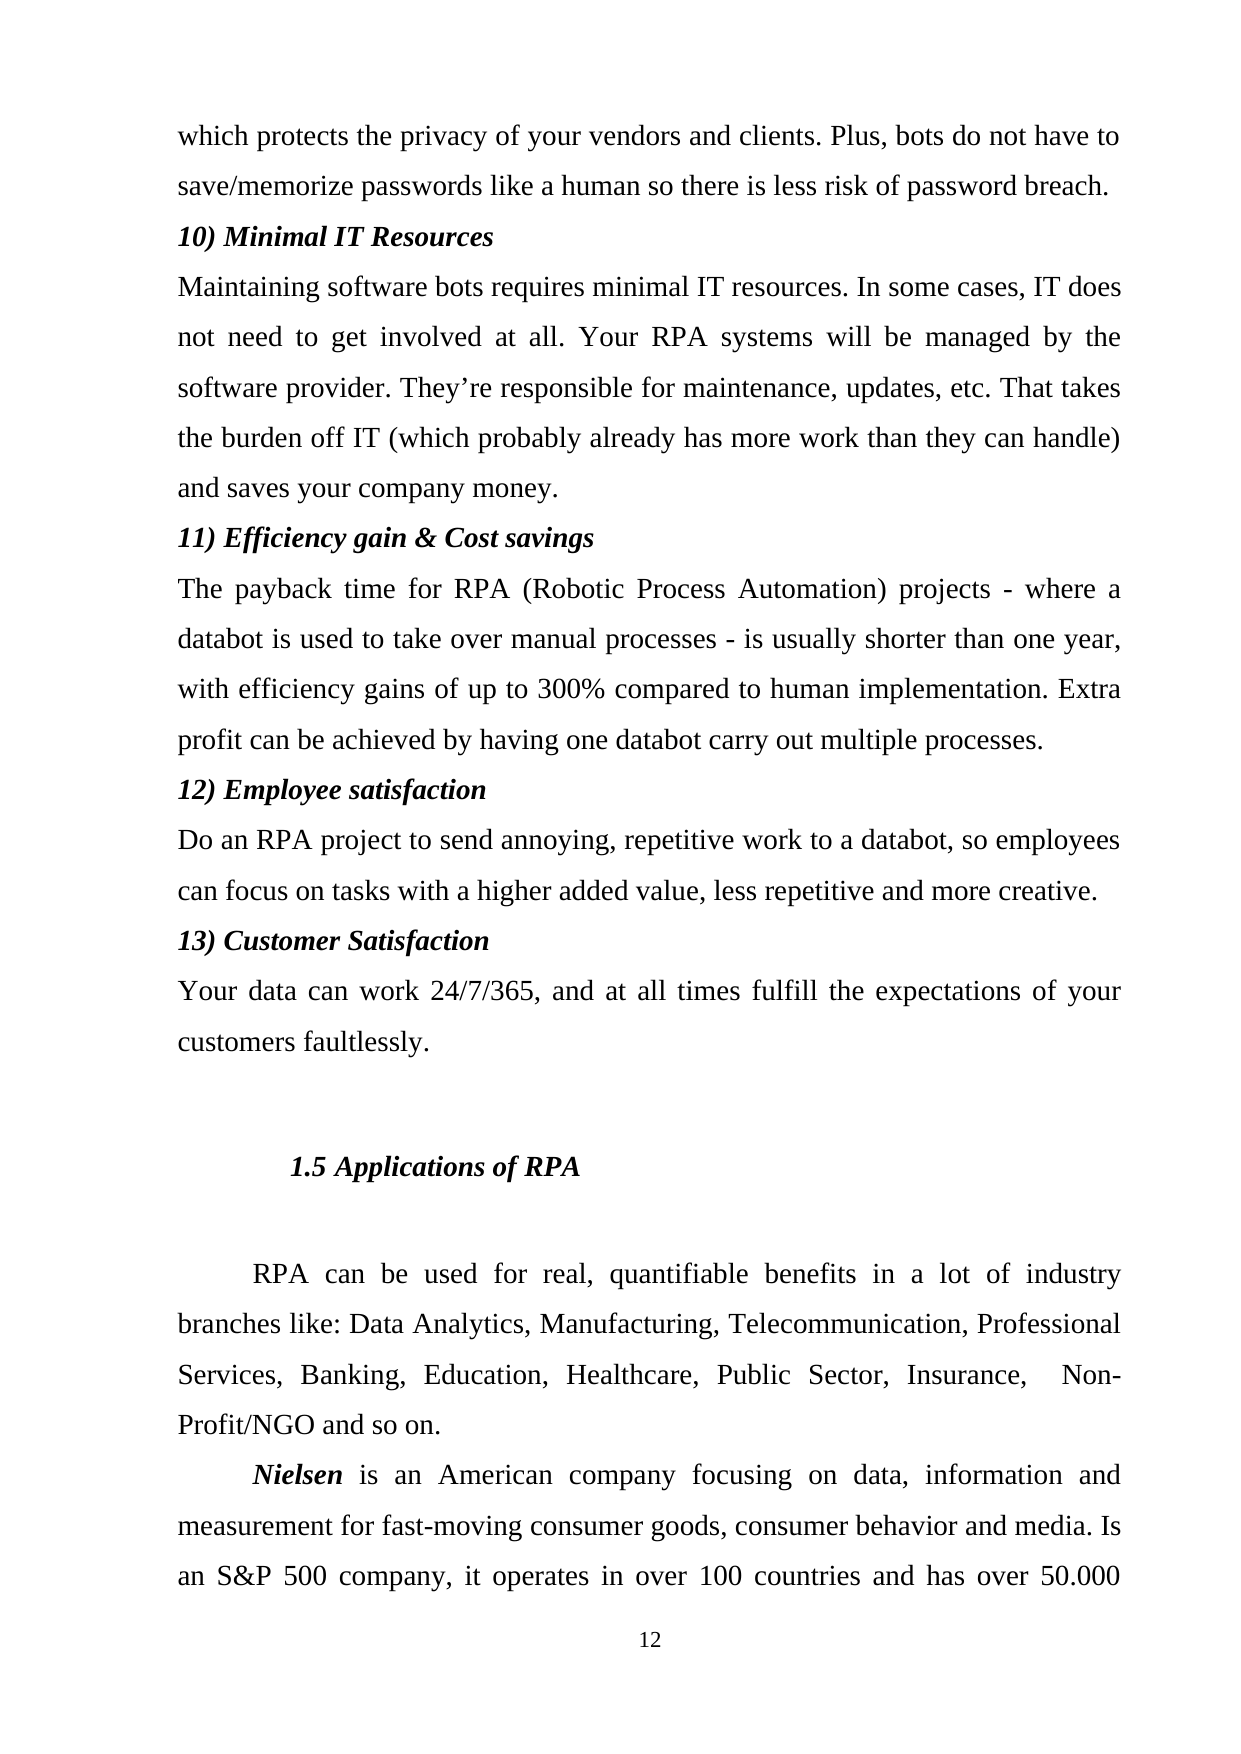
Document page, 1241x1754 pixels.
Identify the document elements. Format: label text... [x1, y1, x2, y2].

text 13) Customer Satisfaction [177, 923, 1122, 957]
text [177, 1457, 1122, 1592]
text The payback time for RPA (Robotic Process Automation) projects - where a databot is used to take over manual processes - is usually shorter than one year, with efficiency gains of up to 300% compared to human implementation. Extra profit can be achieved by having one databot carry out multiple processes. [177, 571, 1122, 755]
text 12) Employee satisfaction [177, 772, 1122, 806]
text 10) Minimal IT Resources [177, 219, 1122, 252]
text Your data can work 24/7/365, and at all times fulfill the expectations of your customers faultlessly. [177, 973, 1122, 1057]
text Maintaining software bots requires minimal IT resources. In some cases, IT does not need to get involved at all. Your RPA systems will be managed by the software provider. They’re responsible for maintenance, updates, etc. That takes the burden off IT (which probably already has more work than they can handle) and saves your company money. [177, 269, 1122, 504]
text 11) Efficiency gain & Cost savings [177, 521, 1122, 554]
text Do an RPA project to send annoying, repetitive work to a databot, so employees can focus on tasks with a higher added value, less repetitive and more creative. [177, 822, 1122, 906]
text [177, 118, 1122, 202]
text RPA can be used for real, quantifiable benefits in a lot of industry branches like: Data Analytics, Manufacturing, Telecommunication, Professional Services, Banking, Education, Healthcare, Public Sector, Insurance, Non-Profit/NGO and so on. [177, 1256, 1122, 1441]
subtitle Applications of RPA [290, 1149, 1122, 1183]
